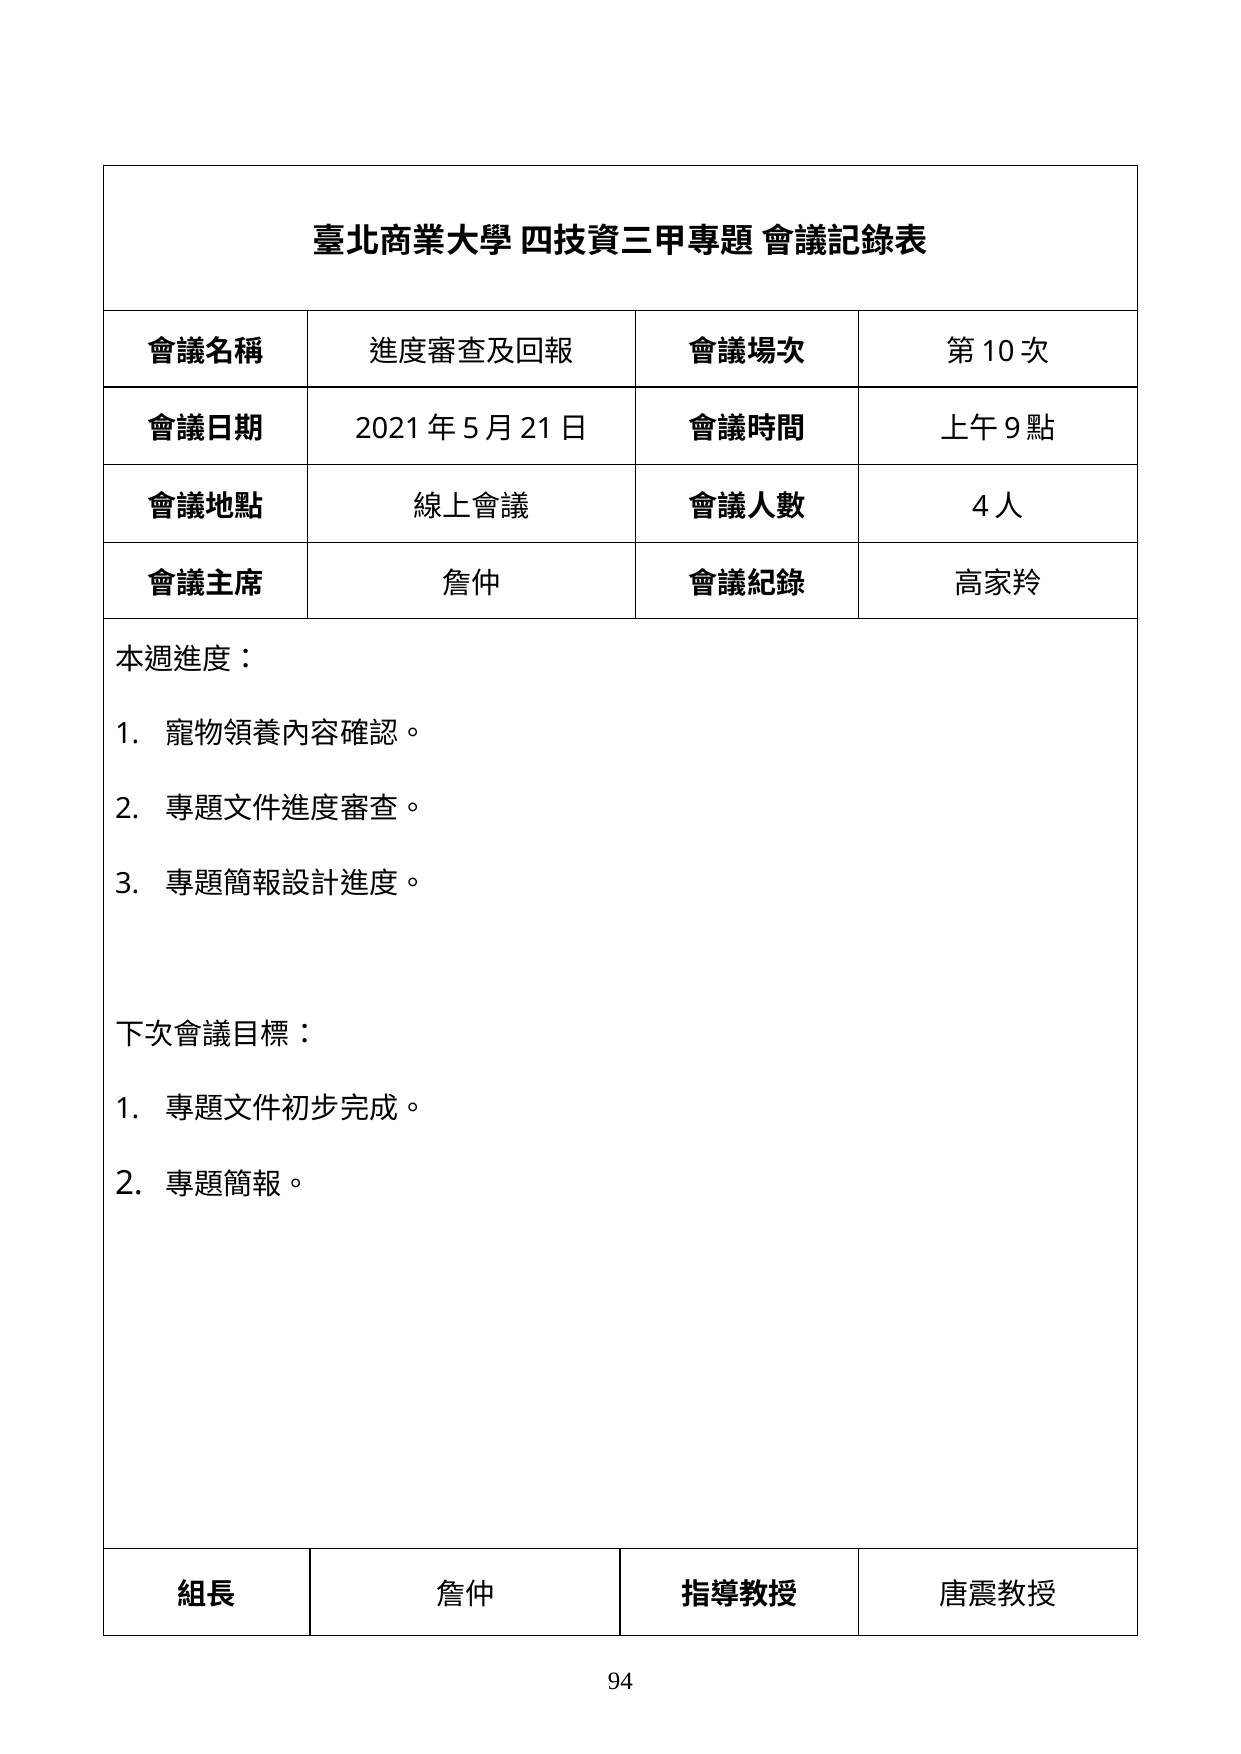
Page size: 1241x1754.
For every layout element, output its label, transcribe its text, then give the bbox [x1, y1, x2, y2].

table_cell 線上會議 [308, 465, 635, 542]
table_cell 會議場次 [636, 311, 858, 386]
table_cell 組長 [104, 1549, 309, 1635]
table_cell 4人 [859, 465, 1137, 542]
table_cell 會議時間 [636, 388, 858, 464]
table_cell 上午9點 [859, 388, 1137, 464]
table_cell 2021年5月21日 [308, 388, 635, 464]
table_cell 第10次 [859, 311, 1137, 386]
table_cell 會議紀錄 [636, 543, 858, 618]
table_cell 進度審查及回報 [308, 311, 635, 386]
table_cell 會議人數 [636, 465, 858, 542]
table_cell 會議地點 [104, 465, 307, 542]
table_cell 高家羚 [859, 543, 1137, 618]
table_cell 會議名稱 [104, 311, 307, 386]
table_cell 會議日期 [104, 388, 307, 464]
table_cell 詹仲 [308, 543, 635, 618]
table_cell 本週進度： 寵物領養內容確認。 專題文件進度審查。 專題簡報設計進度。 下次會議目標： 專題文件初步完成。 專題簡報。 [104, 619, 1137, 1548]
table_cell 詹仲 [311, 1549, 619, 1635]
table_cell 指導教授 [621, 1549, 858, 1635]
table_header 臺北商業大學 四技資三甲專題 會議記錄表 [104, 166, 1137, 310]
table_cell 會議主席 [104, 543, 307, 618]
table_cell 唐震教授 [859, 1549, 1137, 1635]
